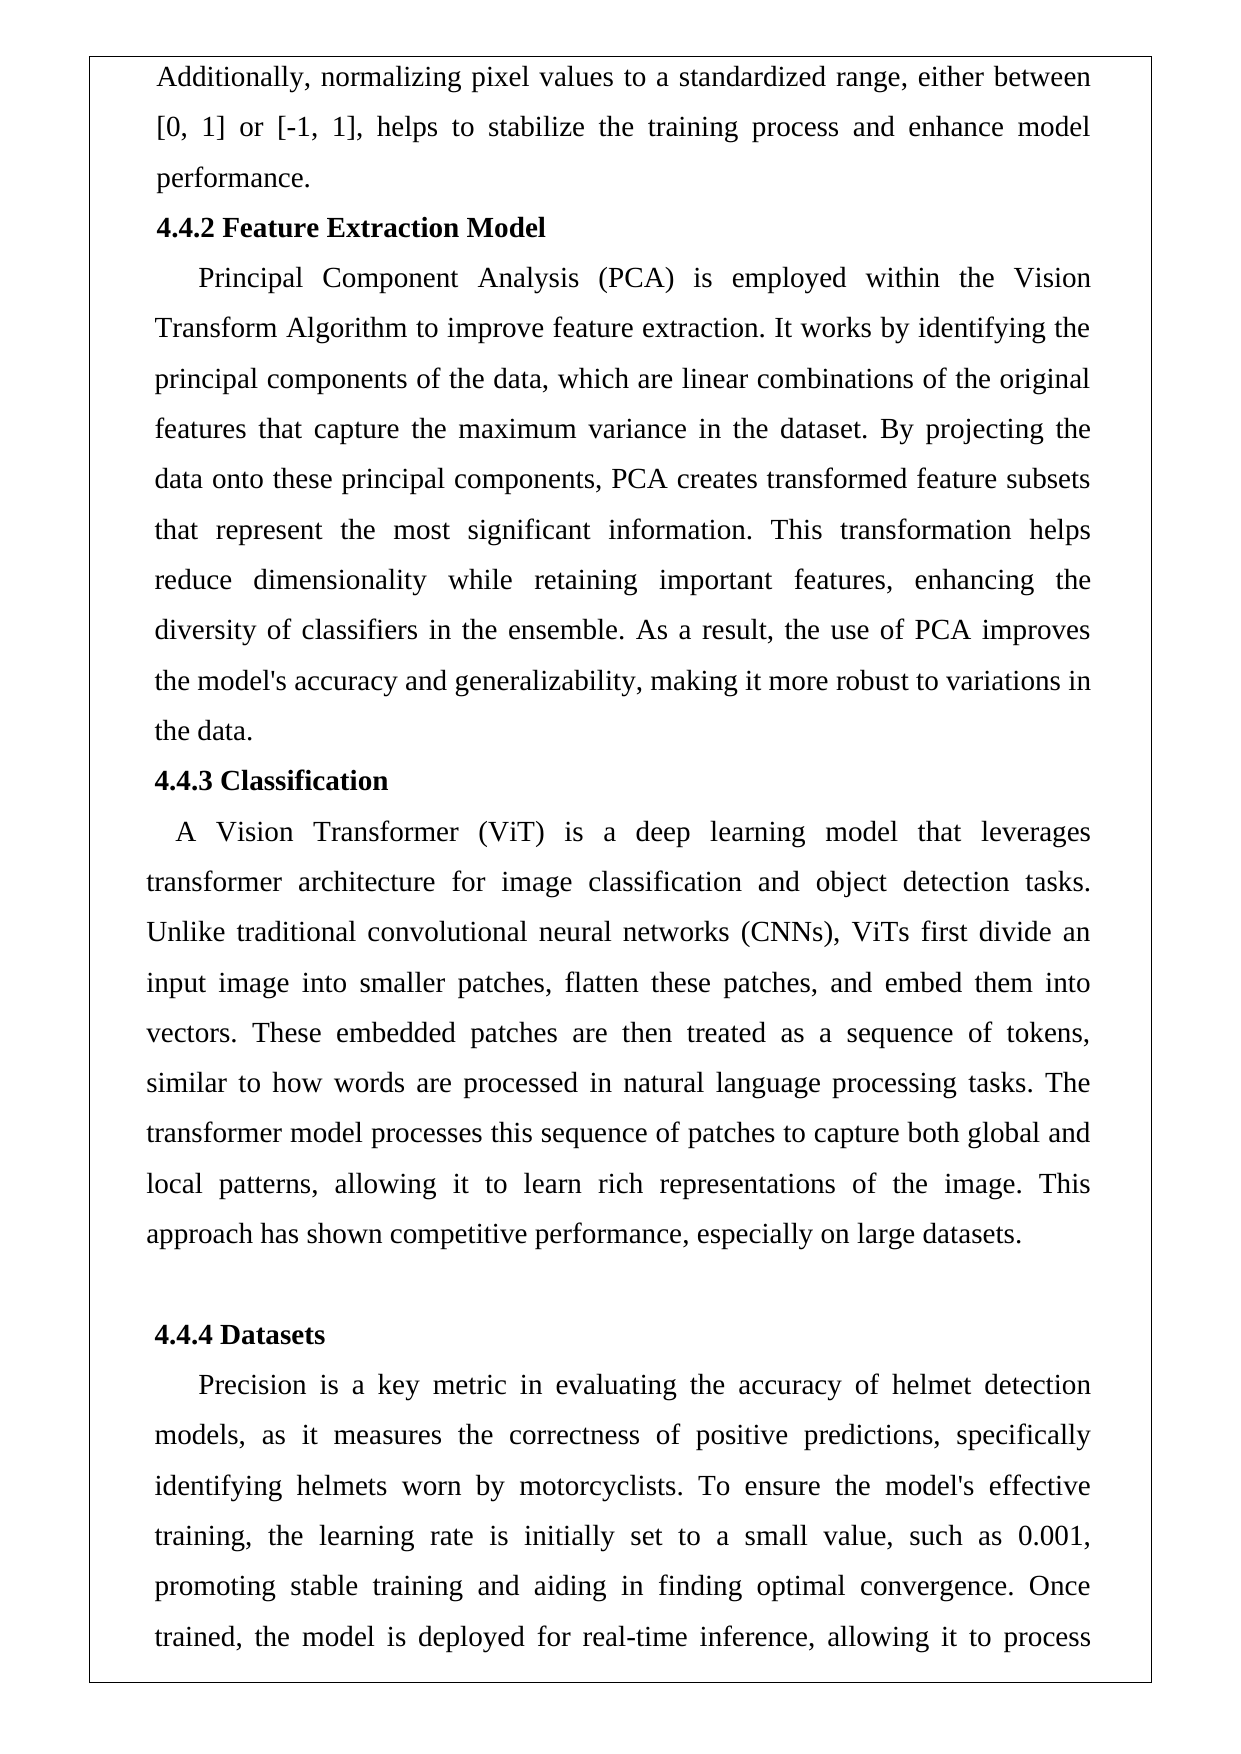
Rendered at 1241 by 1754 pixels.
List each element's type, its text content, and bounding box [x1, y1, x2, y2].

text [154, 1367, 1092, 1652]
text 4.4.3 Classification [154, 763, 1092, 797]
text Principal Component Analysis (PCA) is employed within the Vision Transform Algorithm to improve feature extraction. It works by identifying the principal components of the data, which are linear combinations of the original features that capture the maximum variance in the dataset. By projecting the data onto these principal components, PCA creates transformed feature subsets that represent the most significant information. This transformation helps reduce dimensionality while retaining important features, enhancing the diversity of classifiers in the ensemble. As a result, the use of PCA improves the model's accuracy and generalizability, making it more robust to variations in the data. [154, 260, 1092, 747]
text 4.4.4 Datasets [154, 1317, 1092, 1350]
list A Vision Transformer (ViT) is a deep learning model that leverages transformer architecture for image classification and object detection tasks. Unlike traditional convolutional neural networks (CNNs), ViTs first divide an input image into smaller patches, flatten these patches, and embed them into vectors. These embedded patches are then treated as a sequence of tokens, similar to how words are processed in natural language processing tasks. The transformer model processes this sequence of patches to capture both global and local patterns, allowing it to learn rich representations of the image. This approach has shown competitive performance, especially on large datasets. [146, 814, 1092, 1250]
text 4.4.2 Feature Extraction Model [98, 210, 1092, 243]
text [156, 59, 1092, 193]
